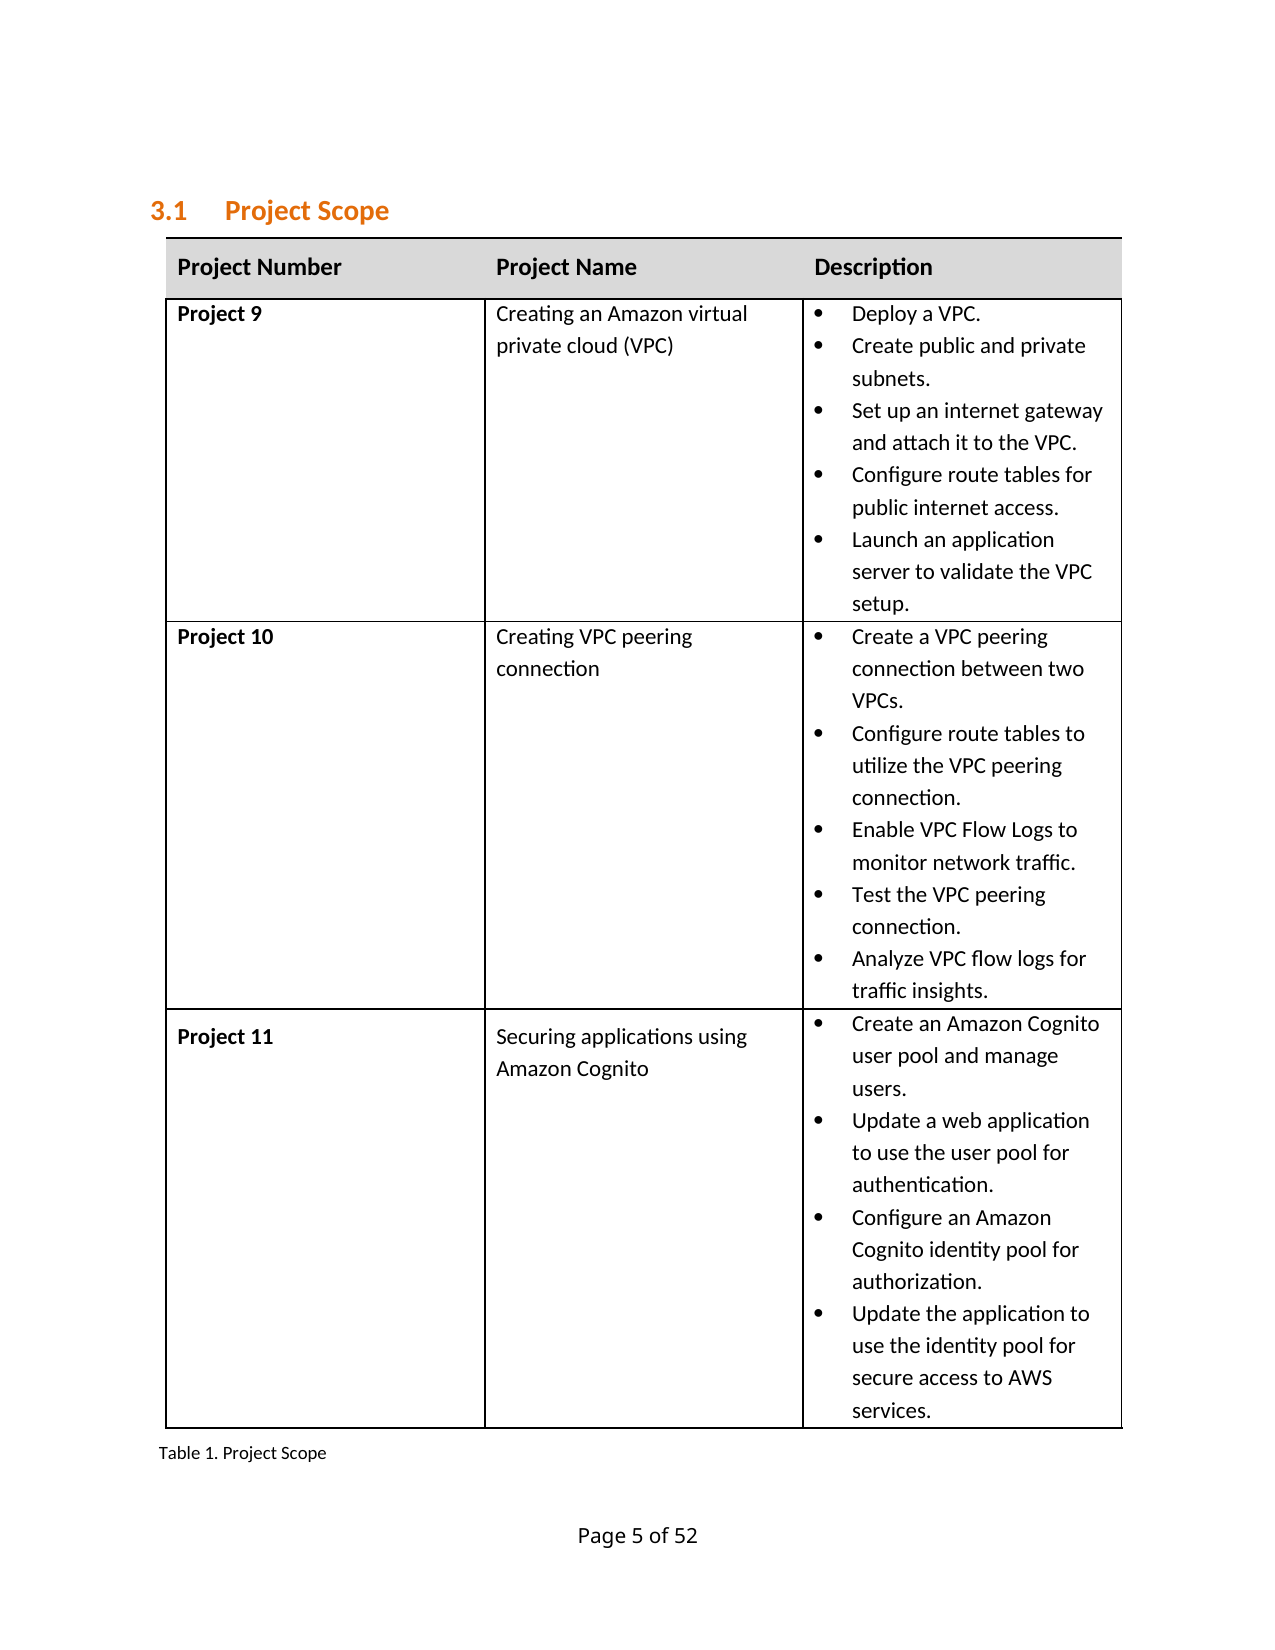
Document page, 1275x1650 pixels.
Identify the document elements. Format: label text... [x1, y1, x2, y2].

table_cell Create a VPC peering connection between two VPCs. Configure route tables to utilize the VPC peering connection. Enable VPC Flow Logs to monitor network traffic. Test the VPC peering connection. Analyze VPC flow logs for traffic insights. [804, 622, 1121, 1008]
table_cell Project 10 [167, 622, 484, 1008]
table_cell Create an Amazon Cognito user pool and manage users. Update a web application to use the user pool for authentication. Configure an Amazon Cognito identity pool for authorization. Update the application to use the identity pool for secure access to AWS services. [804, 1010, 1121, 1427]
table_cell Creating an Amazon virtual private cloud (VPC) [486, 300, 802, 621]
table_header Description [803, 239, 1122, 298]
table_cell Securing applications using Amazon Cognito [486, 1010, 802, 1427]
table_cell Project 9 [167, 300, 484, 621]
subtitle Project Scope [150, 192, 1125, 227]
table_cell Creating VPC peering connection [486, 622, 802, 1008]
table_cell Deploy a VPC. Create public and private subnets. Set up an internet gateway and attach it to the VPC. Configure route tables for public internet access. Launch an application server to validate the VPC setup. [804, 300, 1121, 621]
table_header Project Name [485, 239, 803, 298]
table_header Project Number [166, 239, 485, 298]
table_cell Project 11 [167, 1010, 484, 1427]
text Table 1. Project Scope [150, 1441, 1125, 1464]
